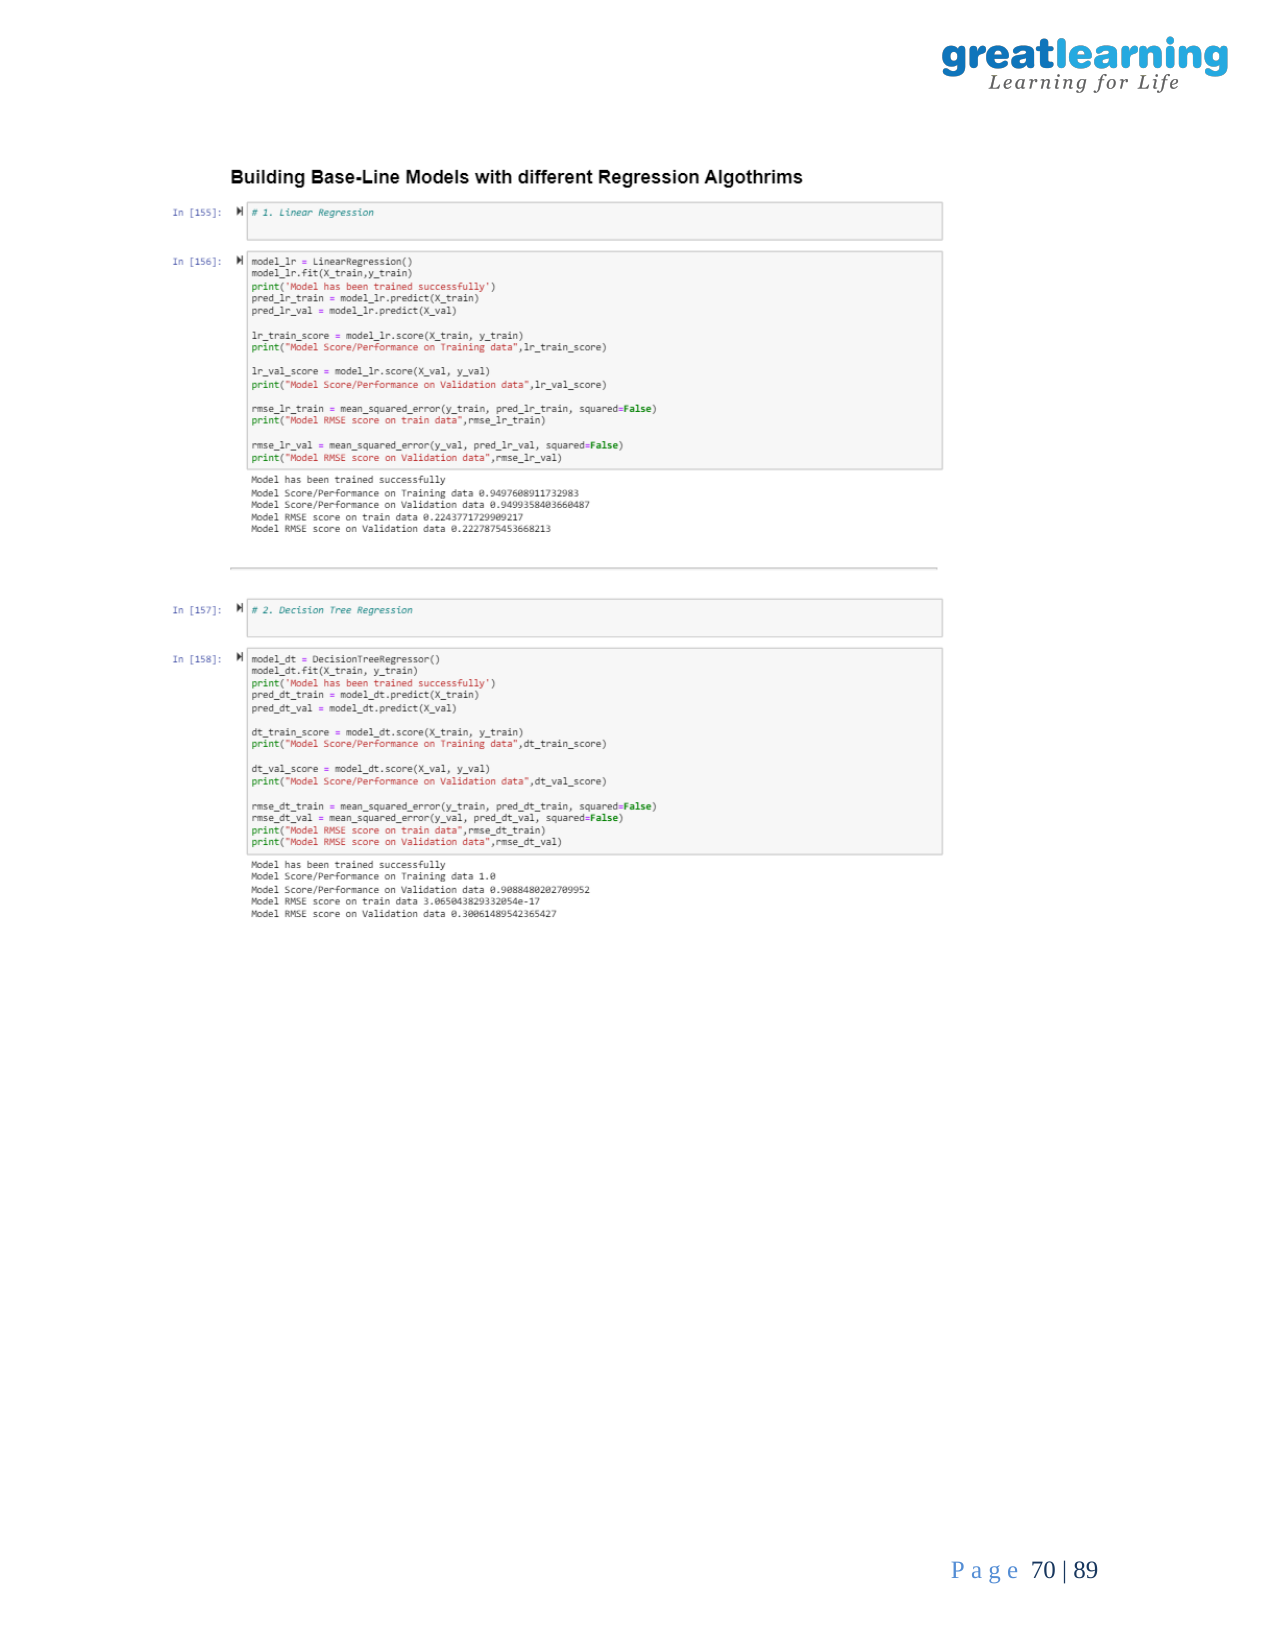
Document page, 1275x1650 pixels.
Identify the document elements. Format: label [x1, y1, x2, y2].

picture [941, 35, 1229, 94]
picture [150, 150, 951, 939]
